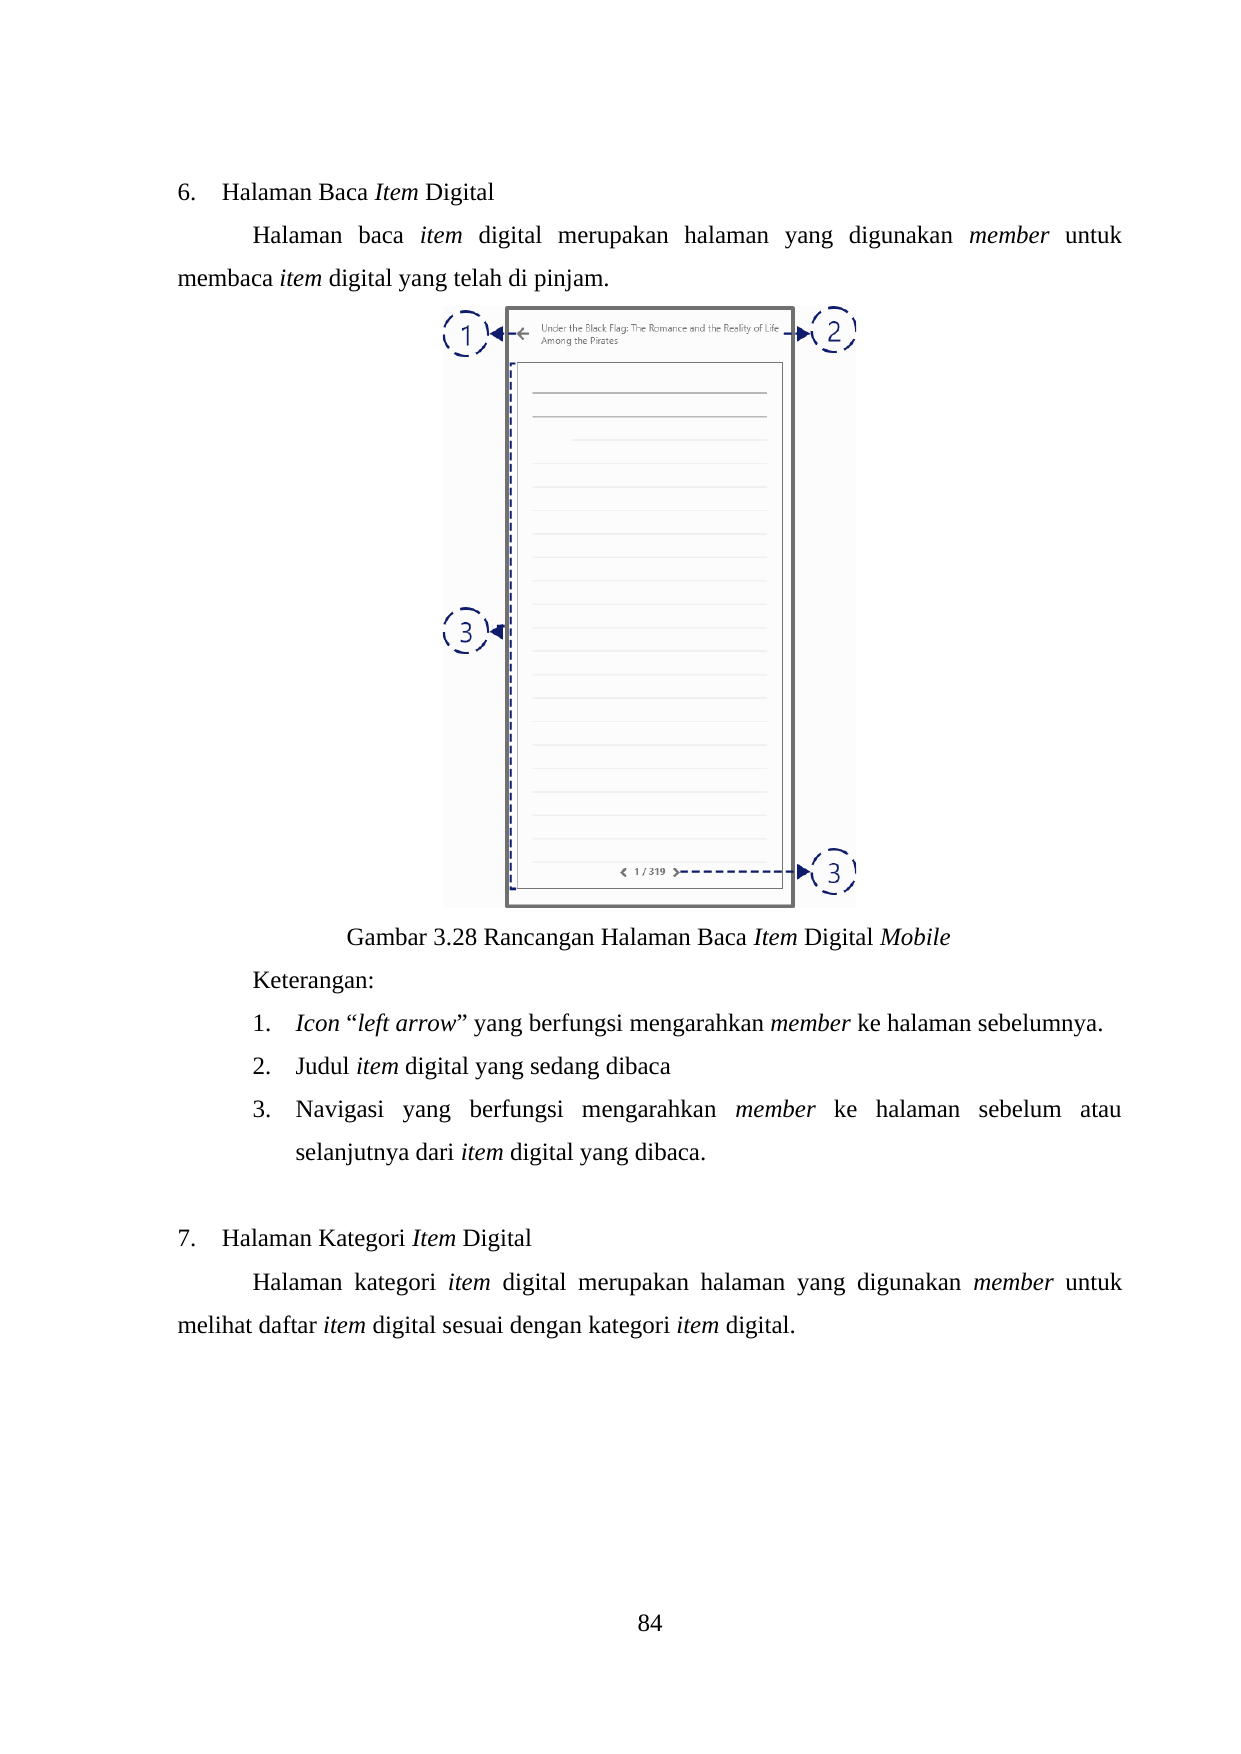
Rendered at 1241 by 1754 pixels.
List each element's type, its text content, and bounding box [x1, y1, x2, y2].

text Halaman kategori item digital merupakan halaman yang digunakan member untuk melihat daftar item digital sesuai dengan kategori item digital. [177, 1267, 1122, 1338]
list Navigasi yang berfungsi mengarahkan member ke halaman sebelum atau selanjutnya dari item digital yang dibaca. [252, 1094, 1122, 1166]
list Halaman Baca Item Digital [177, 177, 1122, 206]
list Icon “left arrow” yang berfungsi mengarahkan member ke halaman sebelumnya. [252, 1008, 1122, 1037]
list Halaman Kategori Item Digital [177, 1223, 1122, 1252]
picture [442, 306, 857, 908]
text Keterangan: [177, 965, 1122, 993]
text Gambar 3. Rancangan Halaman Baca Item Digital Mobile [177, 922, 1122, 950]
list Judul item digital yang sedang dibaca [252, 1051, 1122, 1080]
text Halaman baca item digital merupakan halaman yang digunakan member untuk membaca item digital yang telah di pinjam. [177, 220, 1122, 292]
